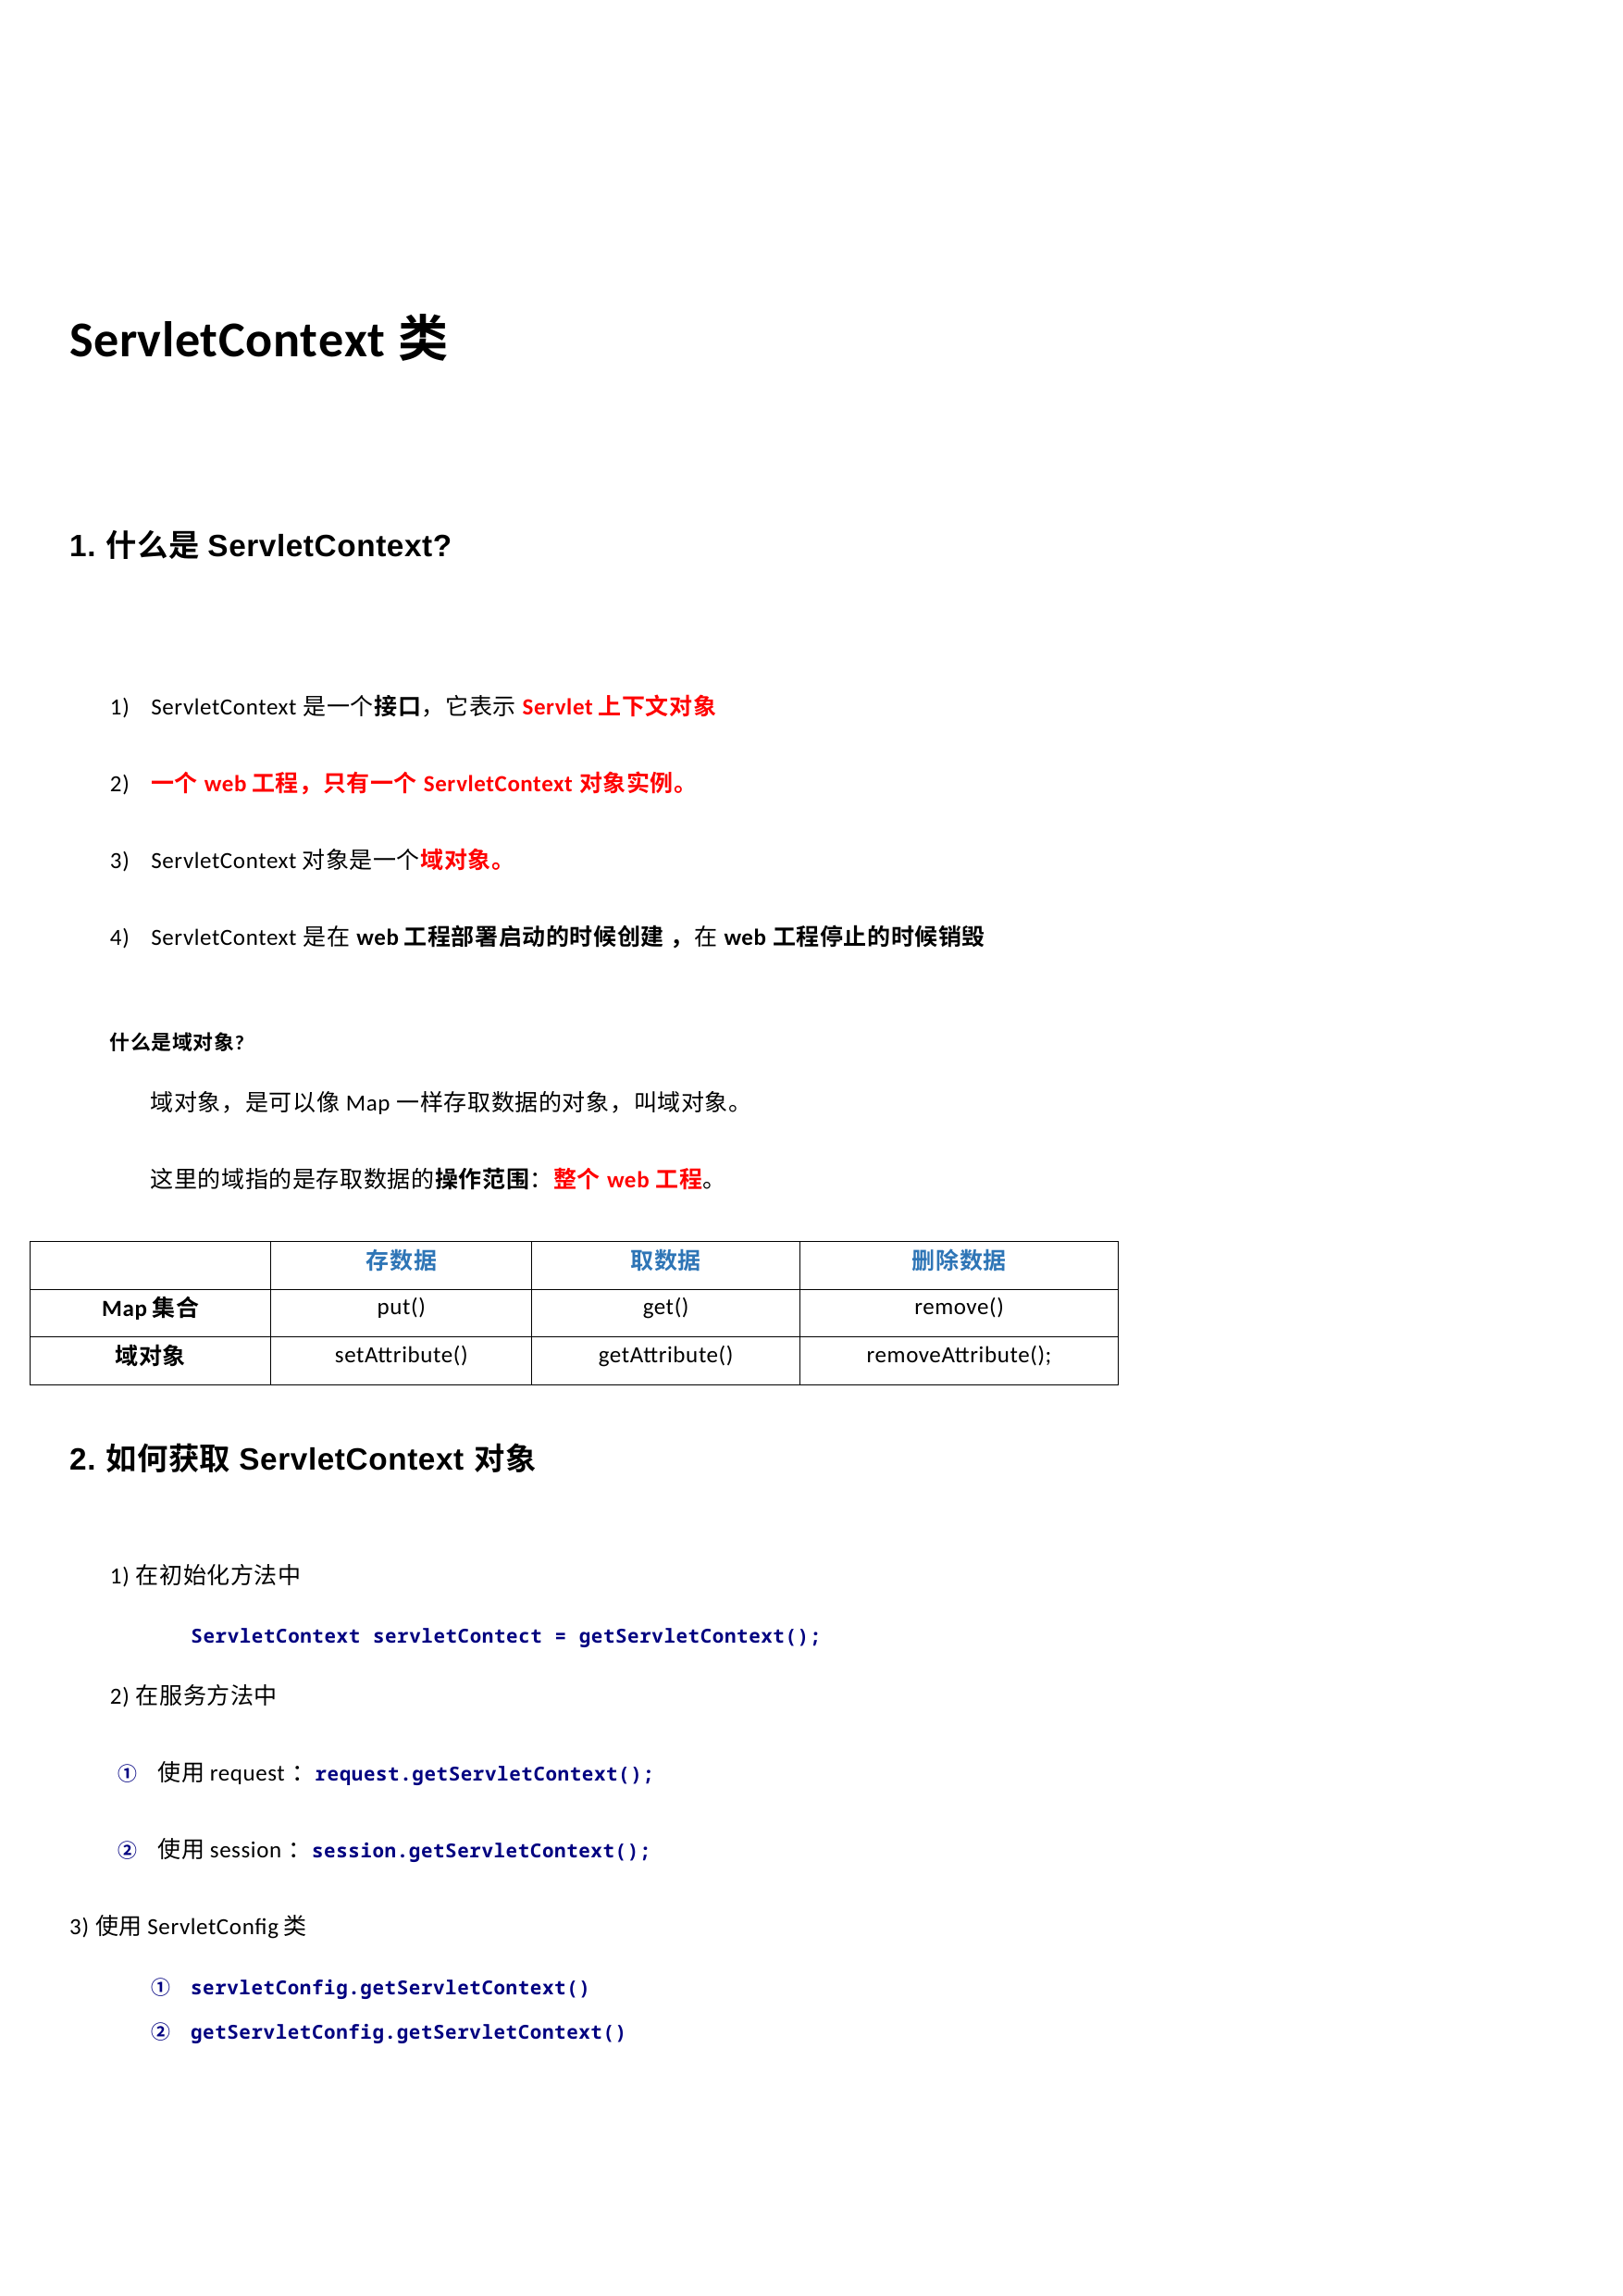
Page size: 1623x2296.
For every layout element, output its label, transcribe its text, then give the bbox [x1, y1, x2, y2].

list getServletConfig.getServletContext() [110, 2016, 1554, 2046]
list 在服务方法中 [110, 1664, 1554, 1724]
table_cell getAttribute() [532, 1337, 799, 1384]
subtitle 什么是 ServletContext? [69, 513, 1554, 573]
table_header 删除数据 [800, 1242, 1118, 1289]
table_cell Map集合 [31, 1290, 270, 1336]
text 域对象，是可以像 Map 一样存取数据的对象，叫域对象。 [110, 1071, 1554, 1131]
table_cell get() [532, 1290, 799, 1336]
table_cell put() [271, 1290, 531, 1336]
list 使用session ：session.getServletContext(); [69, 1818, 1554, 1878]
subtitle ServletContext 类 [69, 290, 1554, 379]
table_header 取数据 [532, 1242, 799, 1289]
table_cell setAttribute() [271, 1337, 531, 1384]
list ServletContext 是在 web工程部署启动的时候创建 ，在 web 工程停止的时候销毁 [110, 905, 1554, 965]
list 在初始化方法中 [110, 1544, 1554, 1604]
table_cell 域对象 [31, 1337, 270, 1384]
list ServletContext 是一个接口，它表示 Servlet上下文对象 [110, 675, 1554, 735]
list ServletContext对象是一个域对象。 [110, 828, 1554, 888]
list 使用ServletConfig类 [69, 1894, 1554, 1955]
list servletConfig.getServletContext() [110, 1972, 1554, 2002]
table_header 存数据 [271, 1242, 531, 1289]
text 什么是域对象? [69, 1026, 1554, 1056]
text 这里的域指的是存取数据的操作范围：整个 web 工程。 [110, 1148, 1554, 1208]
table_header [31, 1242, 270, 1289]
table_cell removeAttribute(); [800, 1337, 1118, 1384]
list 一个 web工程，只有一个 ServletContext 对象实例。 [110, 751, 1554, 812]
list 使用request ：request.getServletContext(); [69, 1741, 1554, 1801]
subtitle 如何获取 ServletContext 对象 [69, 1426, 1554, 1486]
list ServletContext servletContect = getServletContext(); [150, 1620, 1554, 1651]
table_cell remove() [800, 1290, 1118, 1336]
